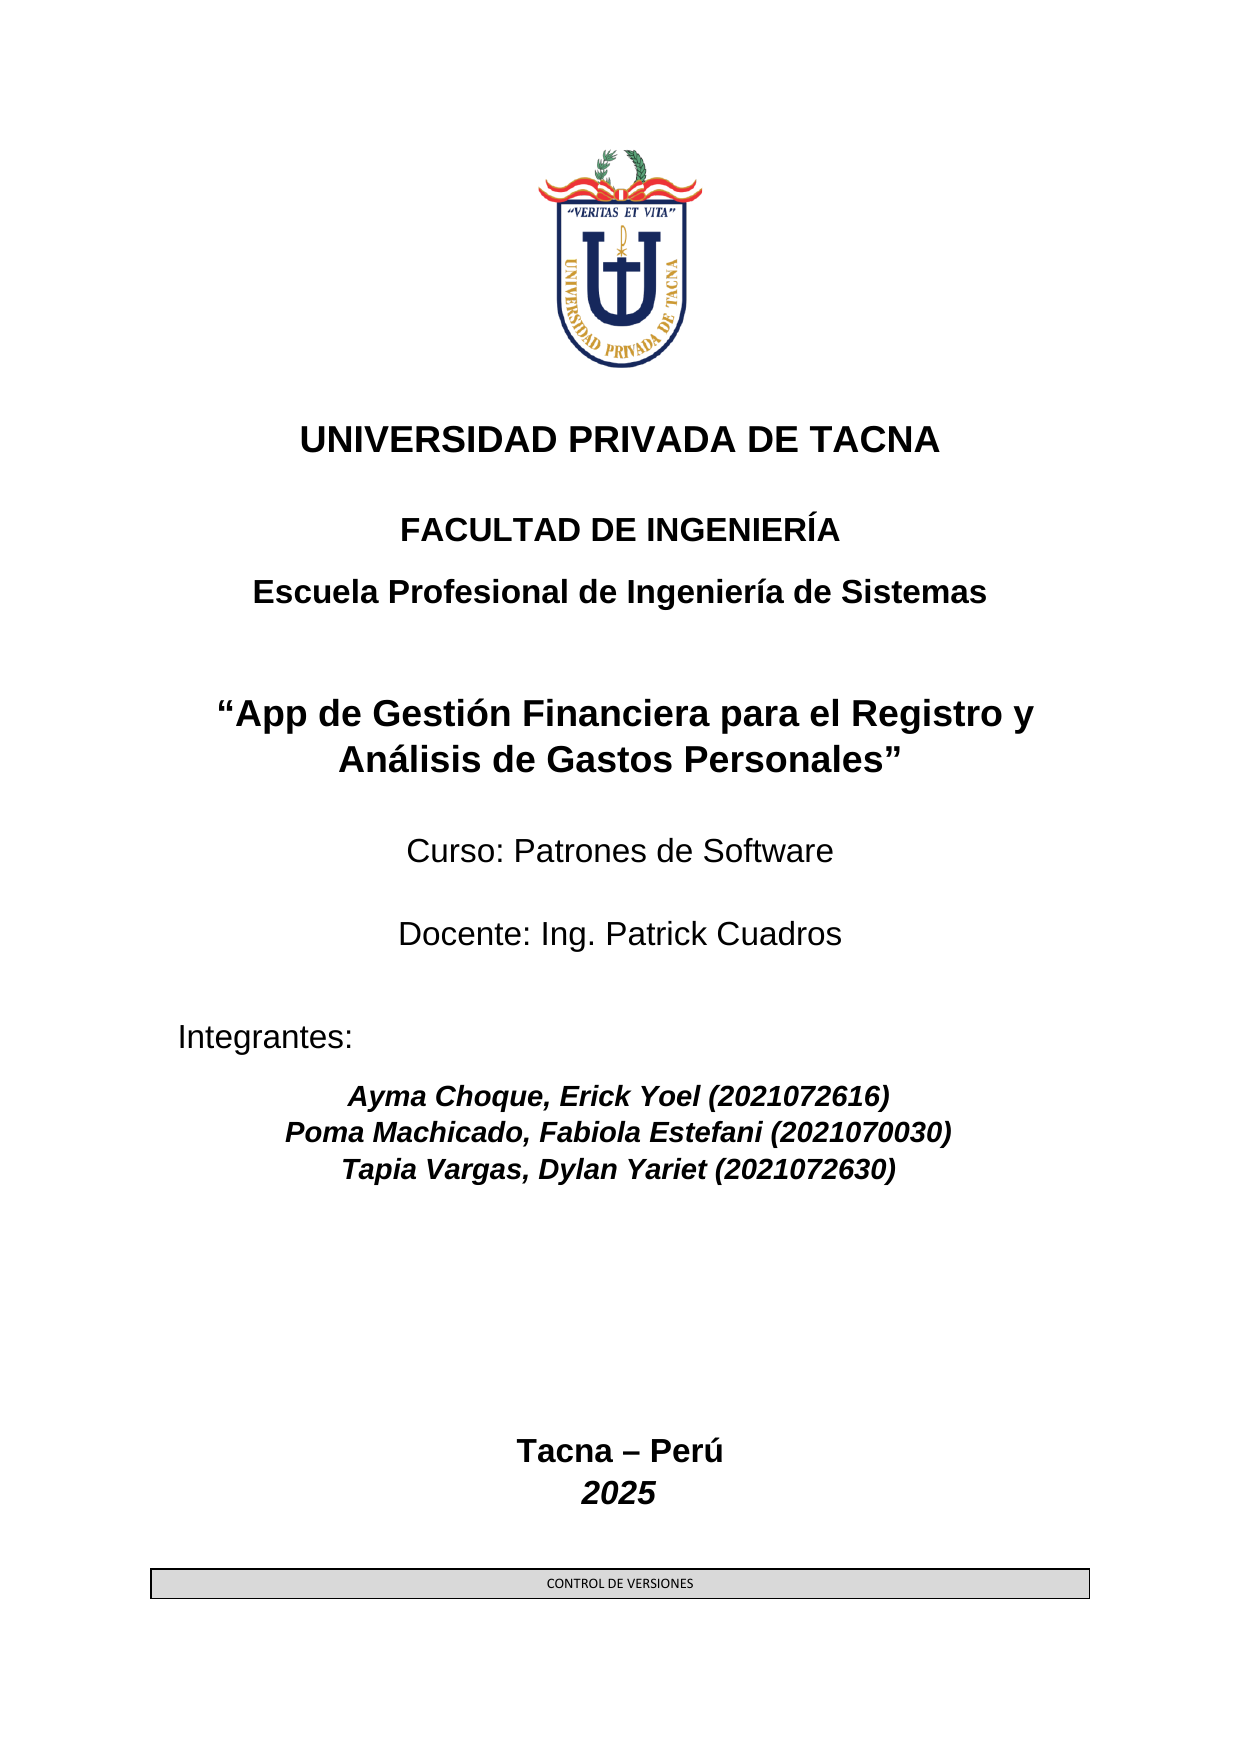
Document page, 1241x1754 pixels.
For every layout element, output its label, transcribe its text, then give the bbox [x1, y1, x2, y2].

text Ayma Choque, Erick Yoel (2021072616) [177, 1079, 1063, 1113]
text FACULTAD DE INGENIERÍA [177, 510, 1063, 548]
text UNIVERSIDAD PRIVADA DE TACNA [177, 417, 1063, 460]
text Integrantes: [177, 1017, 1063, 1056]
picture [538, 147, 703, 368]
text Tapia Vargas, Dylan Yariet (2021072630) [177, 1152, 1063, 1185]
text Curso: Patrones de Software [177, 831, 1063, 869]
text Tacna – Perú [177, 1431, 1063, 1470]
text 2025 [177, 1473, 1063, 1511]
table_header CONTROL DE VERSIONES [152, 1570, 1089, 1598]
text Poma Machicado, Fabiola Estefani (2021070030) [177, 1116, 1063, 1149]
text Escuela Profesional de Ingeniería de Sistemas [177, 572, 1063, 611]
text Docente: Ing. Patrick Cuadros [177, 914, 1063, 952]
text “App de Gestión Financiera para el Registro y Análisis de Gastos Personales” [177, 691, 1063, 781]
